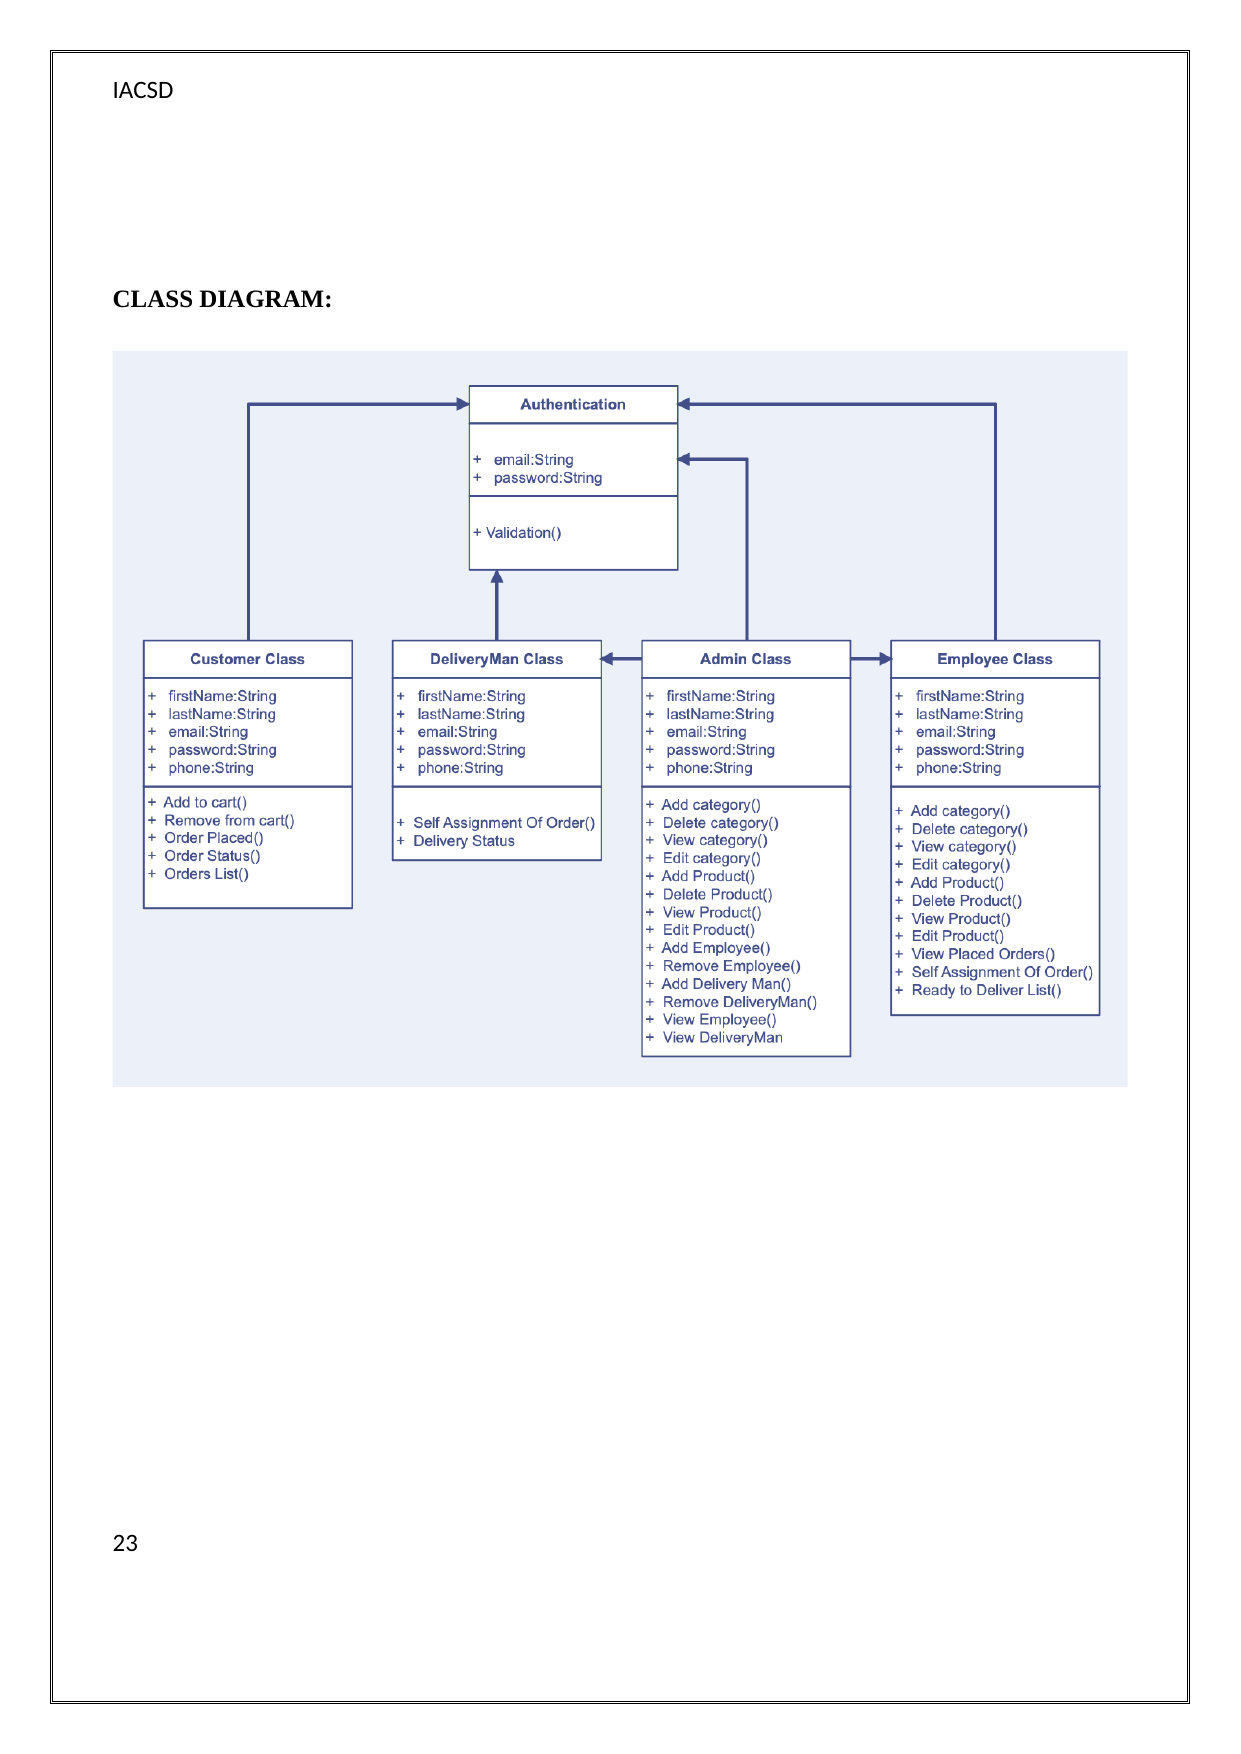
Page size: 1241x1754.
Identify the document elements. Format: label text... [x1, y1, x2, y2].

text CLASS DIAGRAM: [112, 284, 1128, 313]
picture [112, 351, 1128, 1087]
